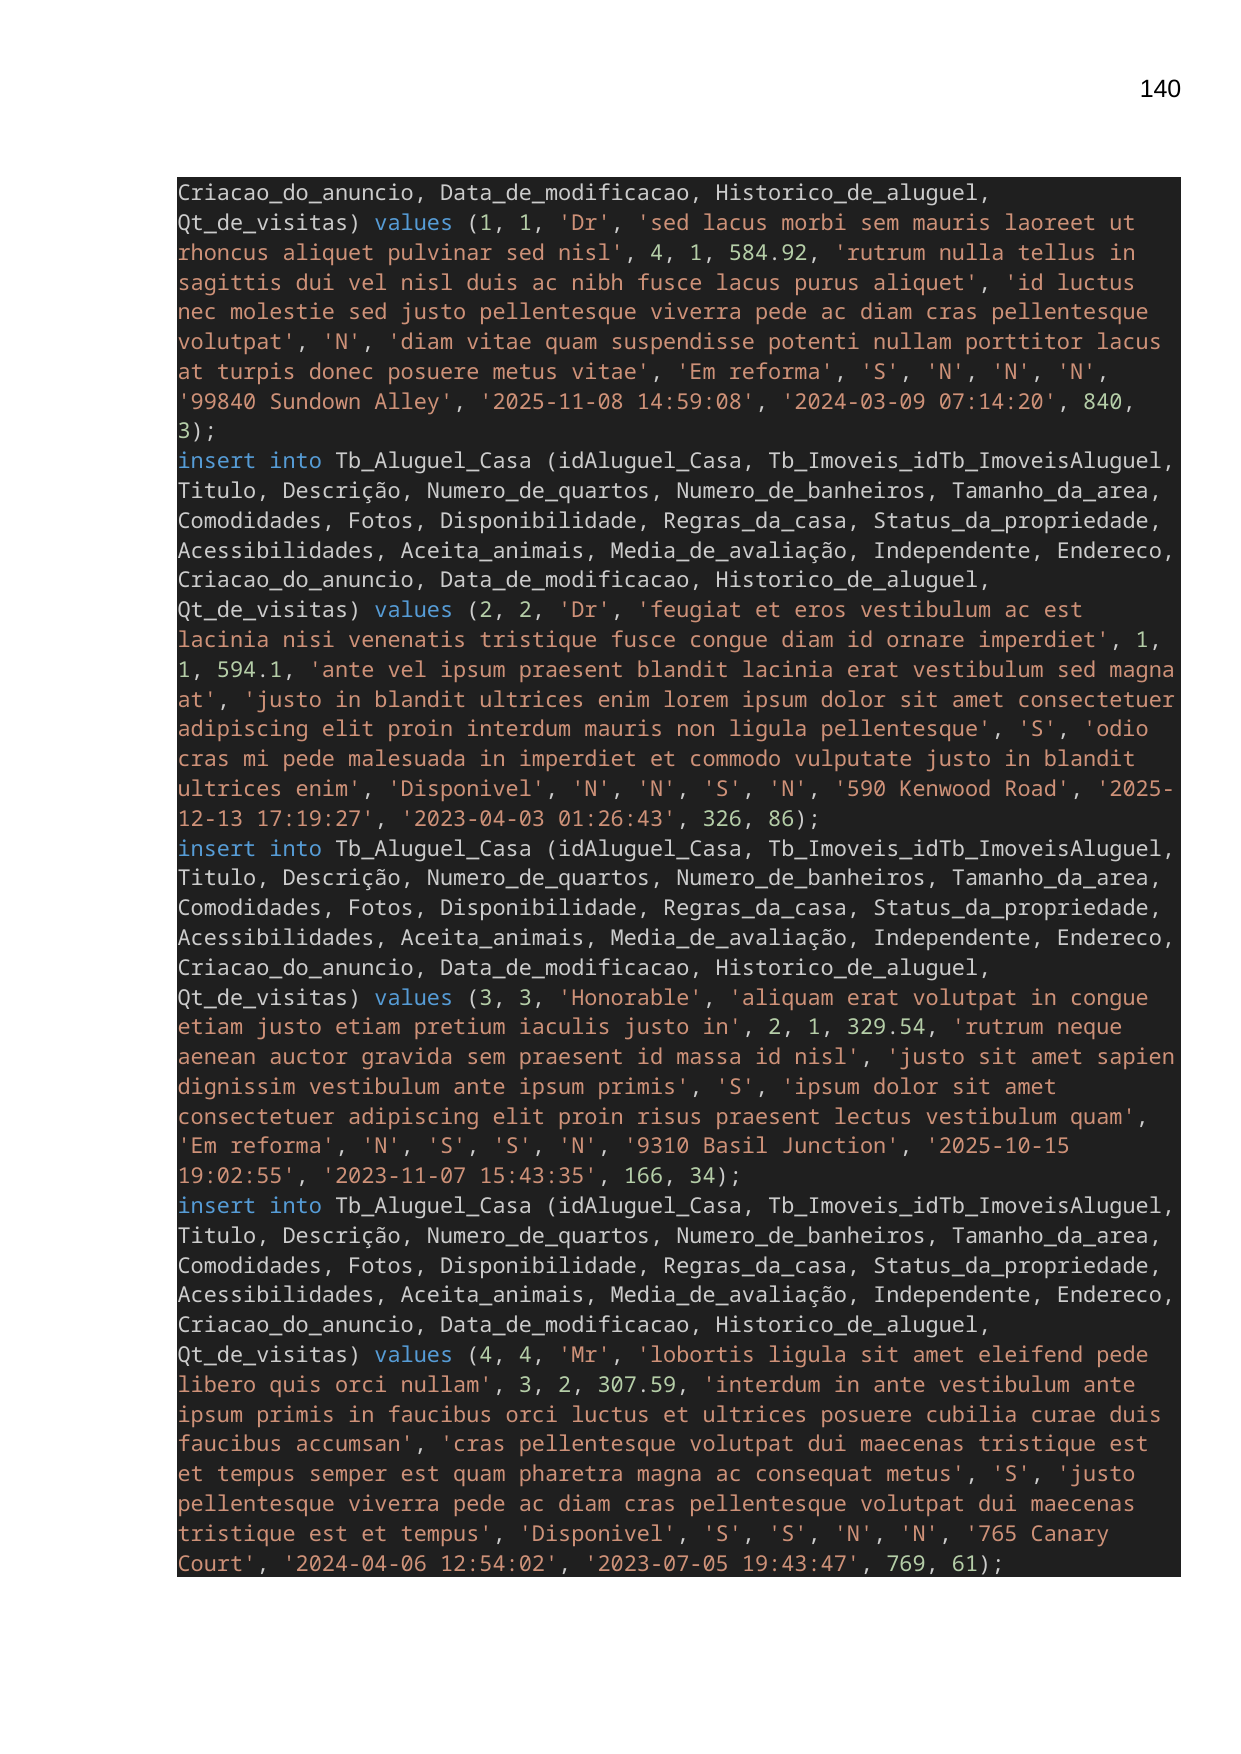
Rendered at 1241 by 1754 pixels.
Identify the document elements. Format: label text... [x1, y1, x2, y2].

text insert into Tb_Aluguel_Casa (idAluguel_Casa, Tb_Imoveis_idTb_ImoveisAluguel, Titulo, Descrição, Numero_de_quartos, Numero_de_banheiros, Tamanho_da_area, Comodidades, Fotos, Disponibilidade, Regras_da_casa, Status_da_propriedade, Acessibilidades, Aceita_animais, Media_de_avaliação, Independente, Endereco, Criacao_do_anuncio, Data_de_modificacao, Historico_de_aluguel, Qt_de_visitas) values (3, 3, 'Honorable', 'aliquam erat volutpat in congue etiam justo etiam pretium iaculis justo in', 2, 1, 329.54, 'rutrum neque aenean auctor gravida sem praesent id massa id nisl', 'justo sit amet sapien dignissim vestibulum ante ipsum primis', 'S', 'ipsum dolor sit amet consectetuer adipiscing elit proin risus praesent lectus vestibulum quam', 'Em reforma', 'N', 'S', 'S', 'N', '9310 Basil Junction', '2025-10-15 19:02:55', '2023-11-07 15:43:35', 166, 34); [177, 833, 1181, 1190]
text insert into Tb_Aluguel_Casa (idAluguel_Casa, Tb_Imoveis_idTb_ImoveisAluguel, Titulo, Descrição, Numero_de_quartos, Numero_de_banheiros, Tamanho_da_area, Comodidades, Fotos, Disponibilidade, Regras_da_casa, Status_da_propriedade, Acessibilidades, Aceita_animais, Media_de_avaliação, Independente, Endereco, Criacao_do_anuncio, Data_de_modificacao, Historico_de_aluguel, Qt_de_visitas) values (2, 2, 'Dr', 'feugiat et eros vestibulum ac est lacinia nisi venenatis tristique fusce congue diam id ornare imperdiet', 1, 1, 594.1, 'ante vel ipsum praesent blandit lacinia erat vestibulum sed magna at', 'justo in blandit ultrices enim lorem ipsum dolor sit amet consectetuer adipiscing elit proin interdum mauris non ligula pellentesque', 'S', 'odio cras mi pede malesuada in imperdiet et commodo vulputate justo in blandit ultrices enim', 'Disponivel', 'N', 'N', 'S', 'N', '590 Kenwood Road', '2025-12-13 17:19:27', '2023-04-03 01:26:43', 326, 86); [177, 445, 1181, 833]
text insert into Tb_Aluguel_Casa (idAluguel_Casa, Tb_Imoveis_idTb_ImoveisAluguel, Titulo, Descrição, Numero_de_quartos, Numero_de_banheiros, Tamanho_da_area, Comodidades, Fotos, Disponibilidade, Regras_da_casa, Status_da_propriedade, Acessibilidades, Aceita_animais, Media_de_avaliação, Independente, Endereco, Criacao_do_anuncio, Data_de_modificacao, Historico_de_aluguel, Qt_de_visitas) values (4, 4, 'Mr', 'lobortis ligula sit amet eleifend pede libero quis orci nullam', 3, 2, 307.59, 'interdum in ante vestibulum ante ipsum primis in faucibus orci luctus et ultrices posuere cubilia curae duis faucibus accumsan', 'cras pellentesque volutpat dui maecenas tristique est et tempus semper est quam pharetra magna ac consequat metus', 'S', 'justo pellentesque viverra pede ac diam cras pellentesque volutpat dui maecenas tristique est et tempus', 'Disponivel', 'S', 'S', 'N', 'N', '765 Canary Court', '2024-04-06 12:54:02', '2023-07-05 19:43:47', 769, 61); [177, 1190, 1181, 1577]
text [177, 177, 1181, 445]
